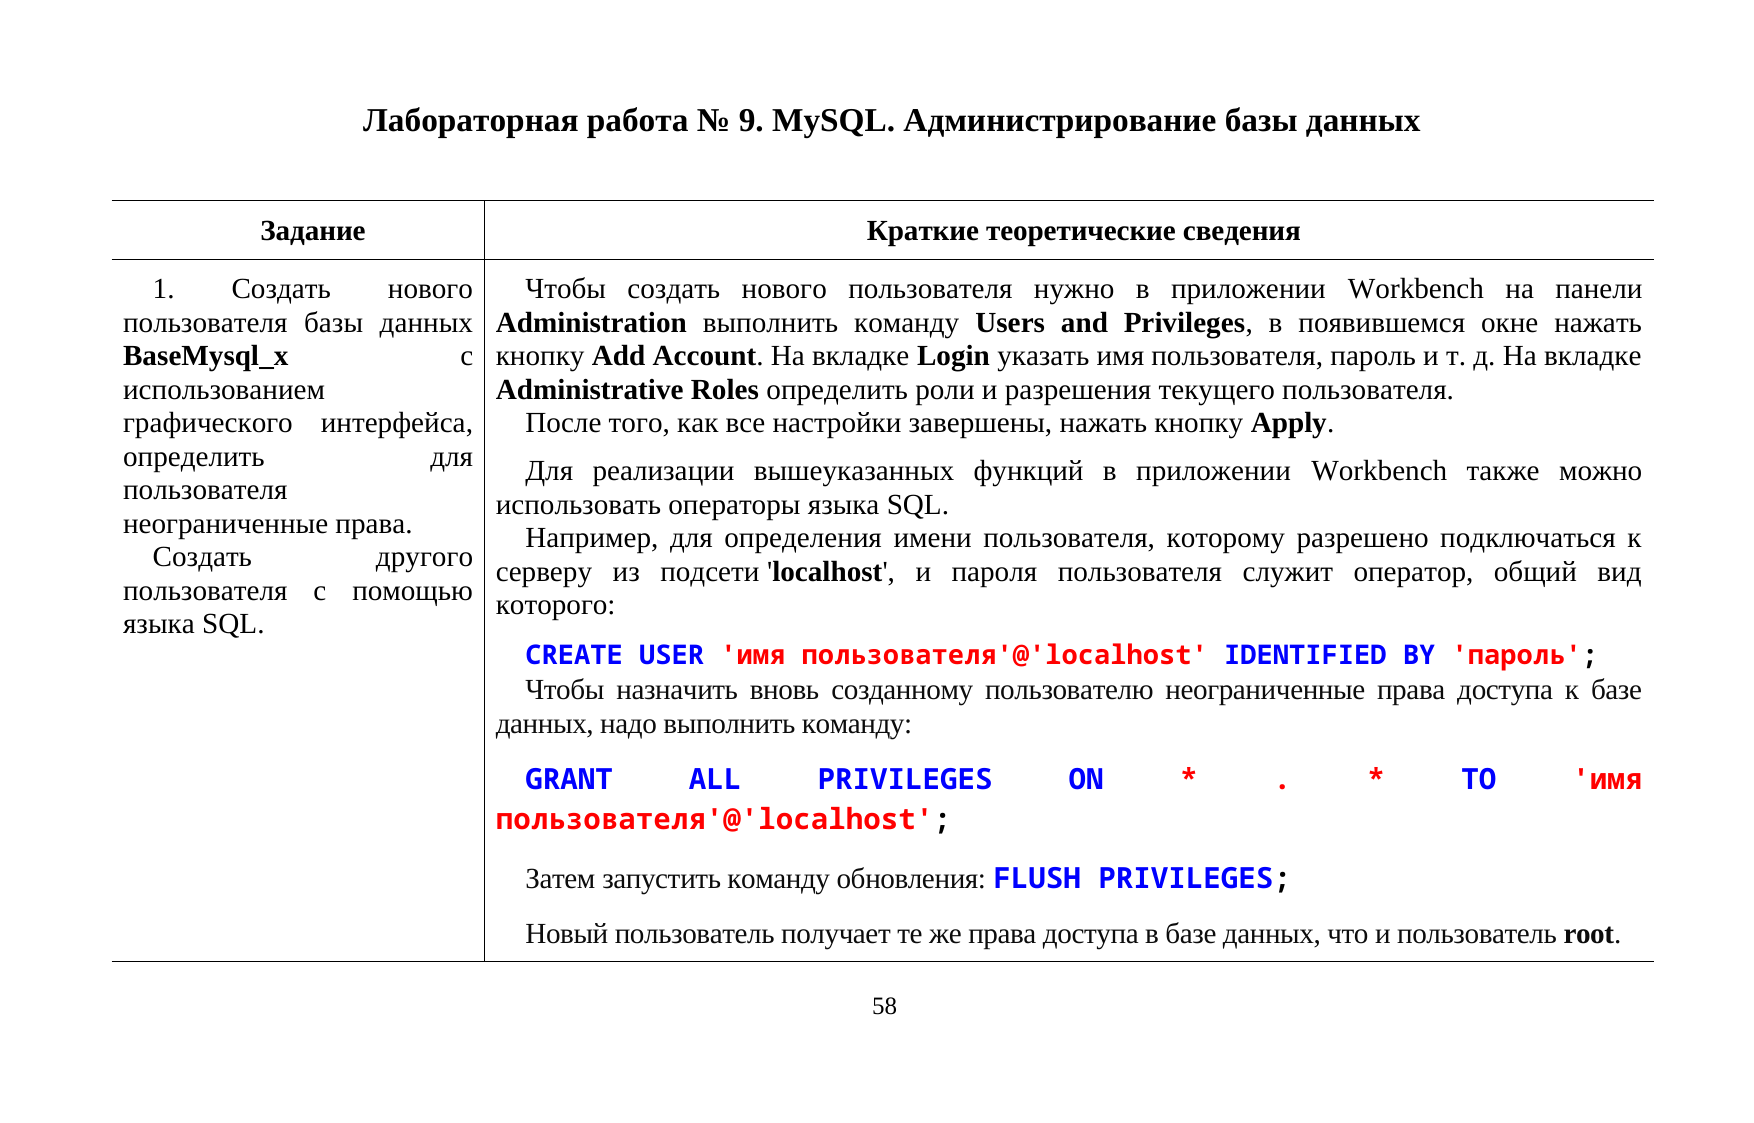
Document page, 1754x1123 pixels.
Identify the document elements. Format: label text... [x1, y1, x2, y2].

table_header Краткие теоретические сведения [485, 201, 1654, 258]
subtitle Лабораторная работа № 9. MySQL. Администрирование базы данных [100, 100, 1653, 139]
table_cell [112, 260, 484, 961]
table_header Задание [112, 201, 484, 258]
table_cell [485, 260, 1654, 961]
